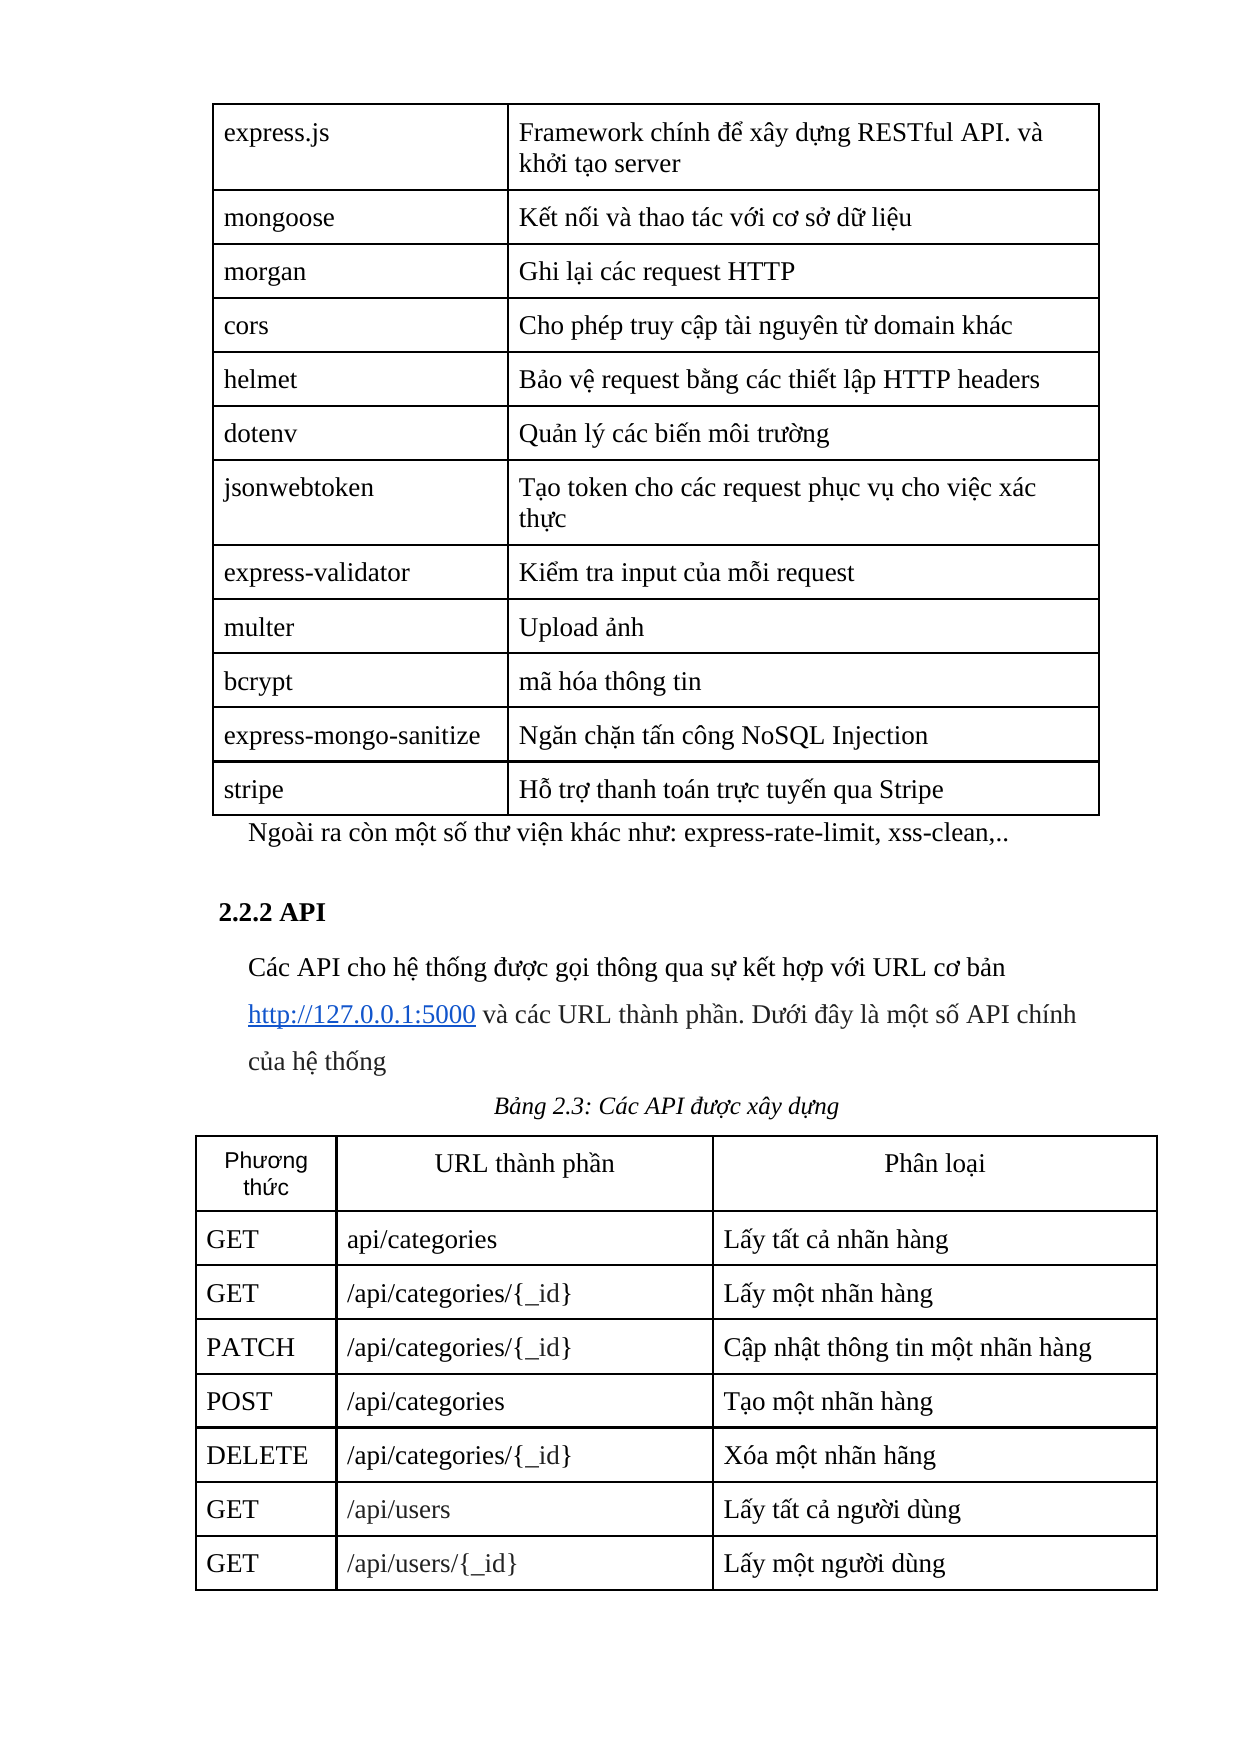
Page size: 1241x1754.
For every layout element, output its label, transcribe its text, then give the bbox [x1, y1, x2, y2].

table_cell Tạo token cho các request phục vụ cho việc xác thực [509, 461, 1098, 544]
table_cell Hỗ trợ thanh toán trực tuyến qua Stripe [509, 763, 1098, 814]
table_cell Kiểm tra input của mỗi request [509, 546, 1098, 598]
text Các API cho hệ thống được gọi thông qua sự kết hợp với URL cơ bản http://127.0.0.1:5000 và các URL thành phần. Dưới đây là một số API chính của hệ thống [248, 951, 1087, 1076]
table_cell helmet [214, 353, 507, 405]
text Bảng 2.3: Các API được xây dựng [248, 1091, 1087, 1120]
table_cell cors [214, 299, 507, 351]
table_cell jsonwebtoken [214, 461, 507, 544]
table_cell morgan [214, 245, 507, 297]
table_cell express.js [214, 105, 507, 188]
table_cell express-validator [214, 546, 507, 598]
table_cell Ghi lại các request HTTP [509, 245, 1098, 297]
table_cell Bảo vệ request bằng các thiết lập HTTP headers [509, 353, 1098, 405]
text Ngoài ra còn một số thư viện khác như: express-rate-limit, xss-clean,.. [248, 816, 1087, 848]
table_cell Framework chính để xây dựng RESTful API. và khởi tạo server [509, 105, 1098, 188]
table_cell bcrypt [214, 654, 507, 706]
table_cell dotenv [214, 407, 507, 459]
table_cell mongoose [214, 191, 507, 243]
table_cell Ngăn chặn tấn công NoSQL Injection [509, 708, 1098, 760]
table_cell express-mongo-sanitize [214, 708, 507, 760]
table_cell stripe [214, 763, 507, 814]
subtitle 2.2.2 API [218, 896, 1087, 928]
table_cell Kết nối và thao tác với cơ sở dữ liệu [509, 191, 1098, 243]
table_cell multer [214, 600, 507, 652]
table_cell Cho phép truy cập tài nguyên từ domain khác [509, 299, 1098, 351]
table_cell Upload ảnh [509, 600, 1098, 652]
table_cell mã hóa thông tin [509, 654, 1098, 706]
table_cell Quản lý các biến môi trường [509, 407, 1098, 459]
